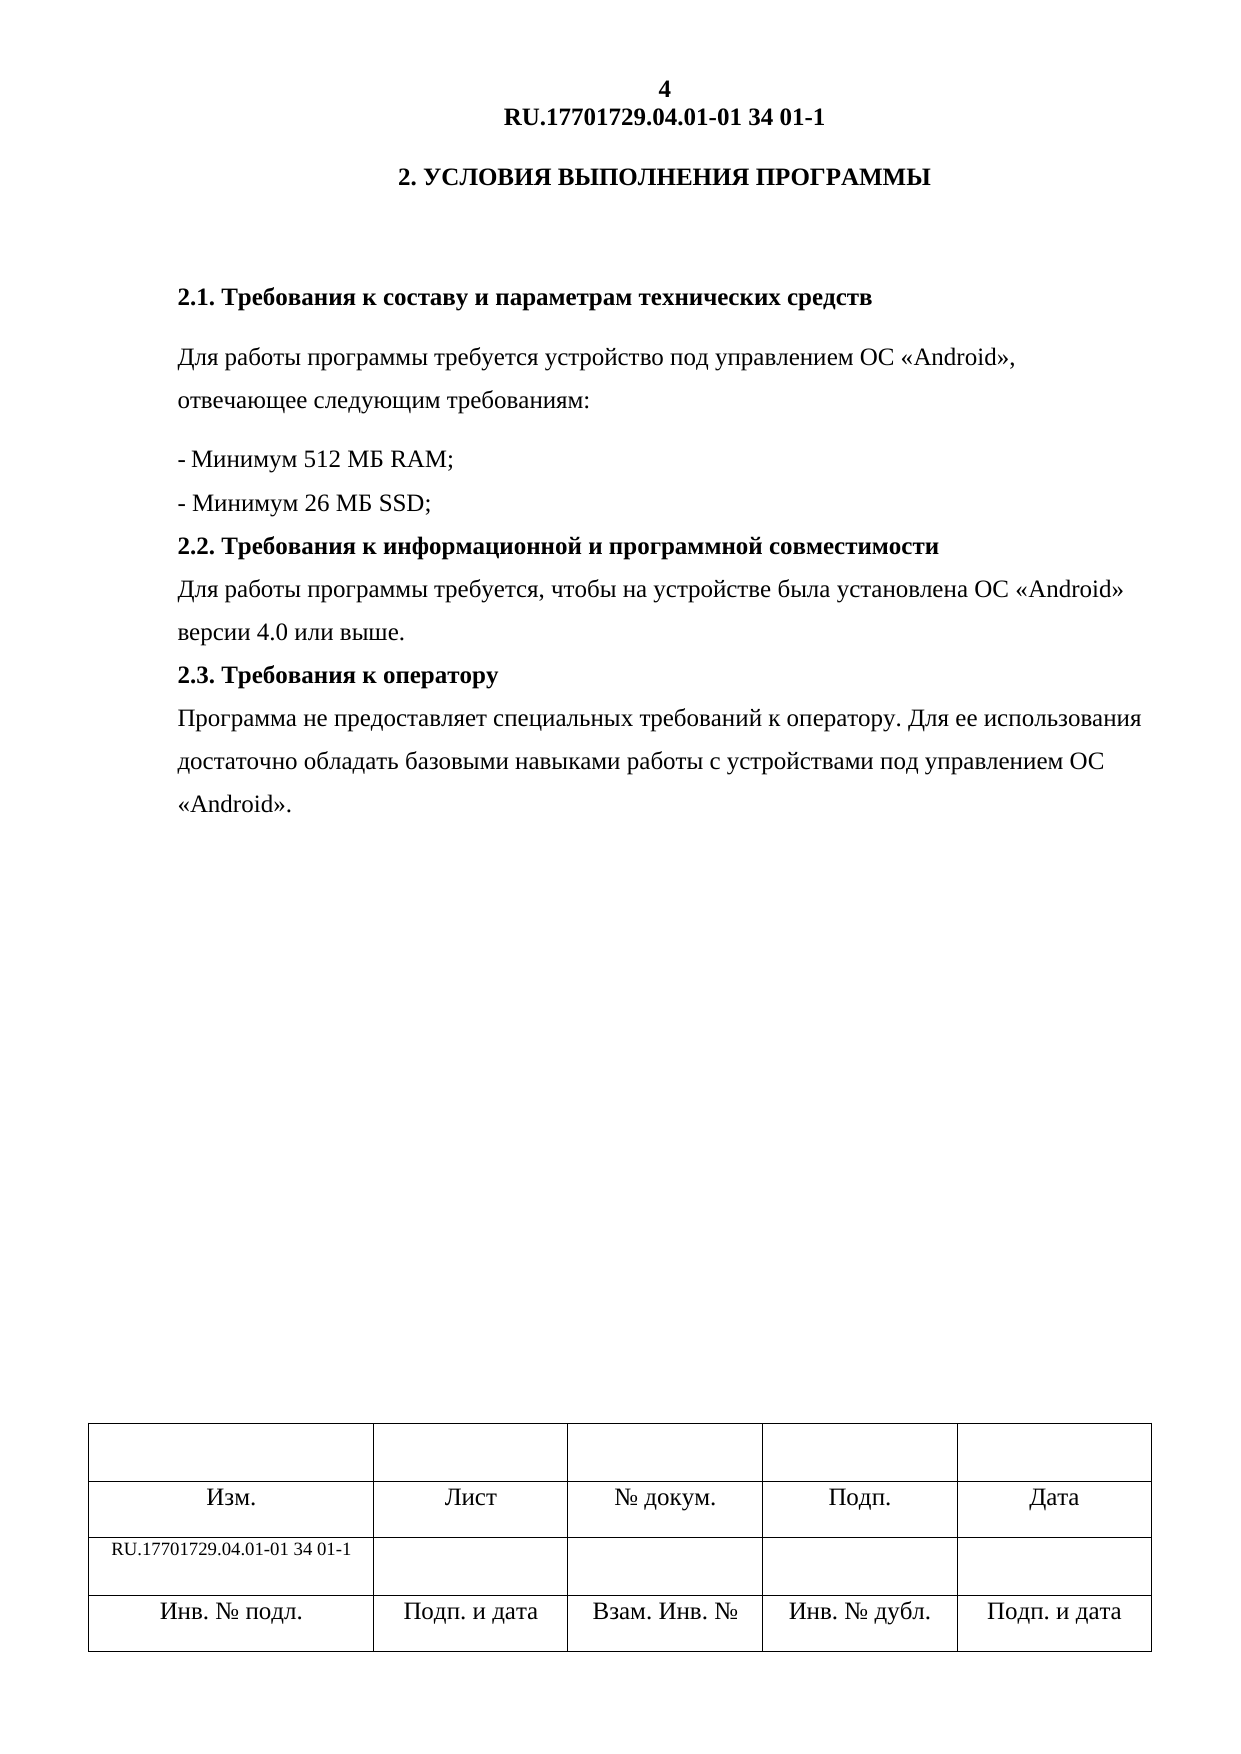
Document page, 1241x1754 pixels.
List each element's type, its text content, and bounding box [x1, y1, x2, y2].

list 2.2. Требования к информационной и программной совместимости [177, 531, 1152, 559]
list - Минимум 26 МБ SSD; [177, 488, 1152, 516]
text Для работы программы требуется устройство под управлением ОС «Android», отвечающее следующим требованиям: [177, 342, 1152, 413]
list Программа не предоставляет специальных требований к оператору. Для ее использования достаточно обладать базовыми навыками работы с устройствами под управлением ОС «Android». [177, 703, 1152, 818]
list 2.3. Требования к оператору [177, 660, 1152, 689]
text 2.1. Требования к составу и параметрам технических средств [177, 282, 1152, 311]
text 2. УСЛОВИЯ ВЫПОЛНЕНИЯ ПРОГРАММЫ [177, 162, 1152, 191]
list Для работы программы требуется, чтобы на устройстве была установлена ОС «Android» версии 4.0 или выше. [177, 574, 1152, 646]
list - Минимум 512 МБ RAM; [177, 444, 1152, 473]
